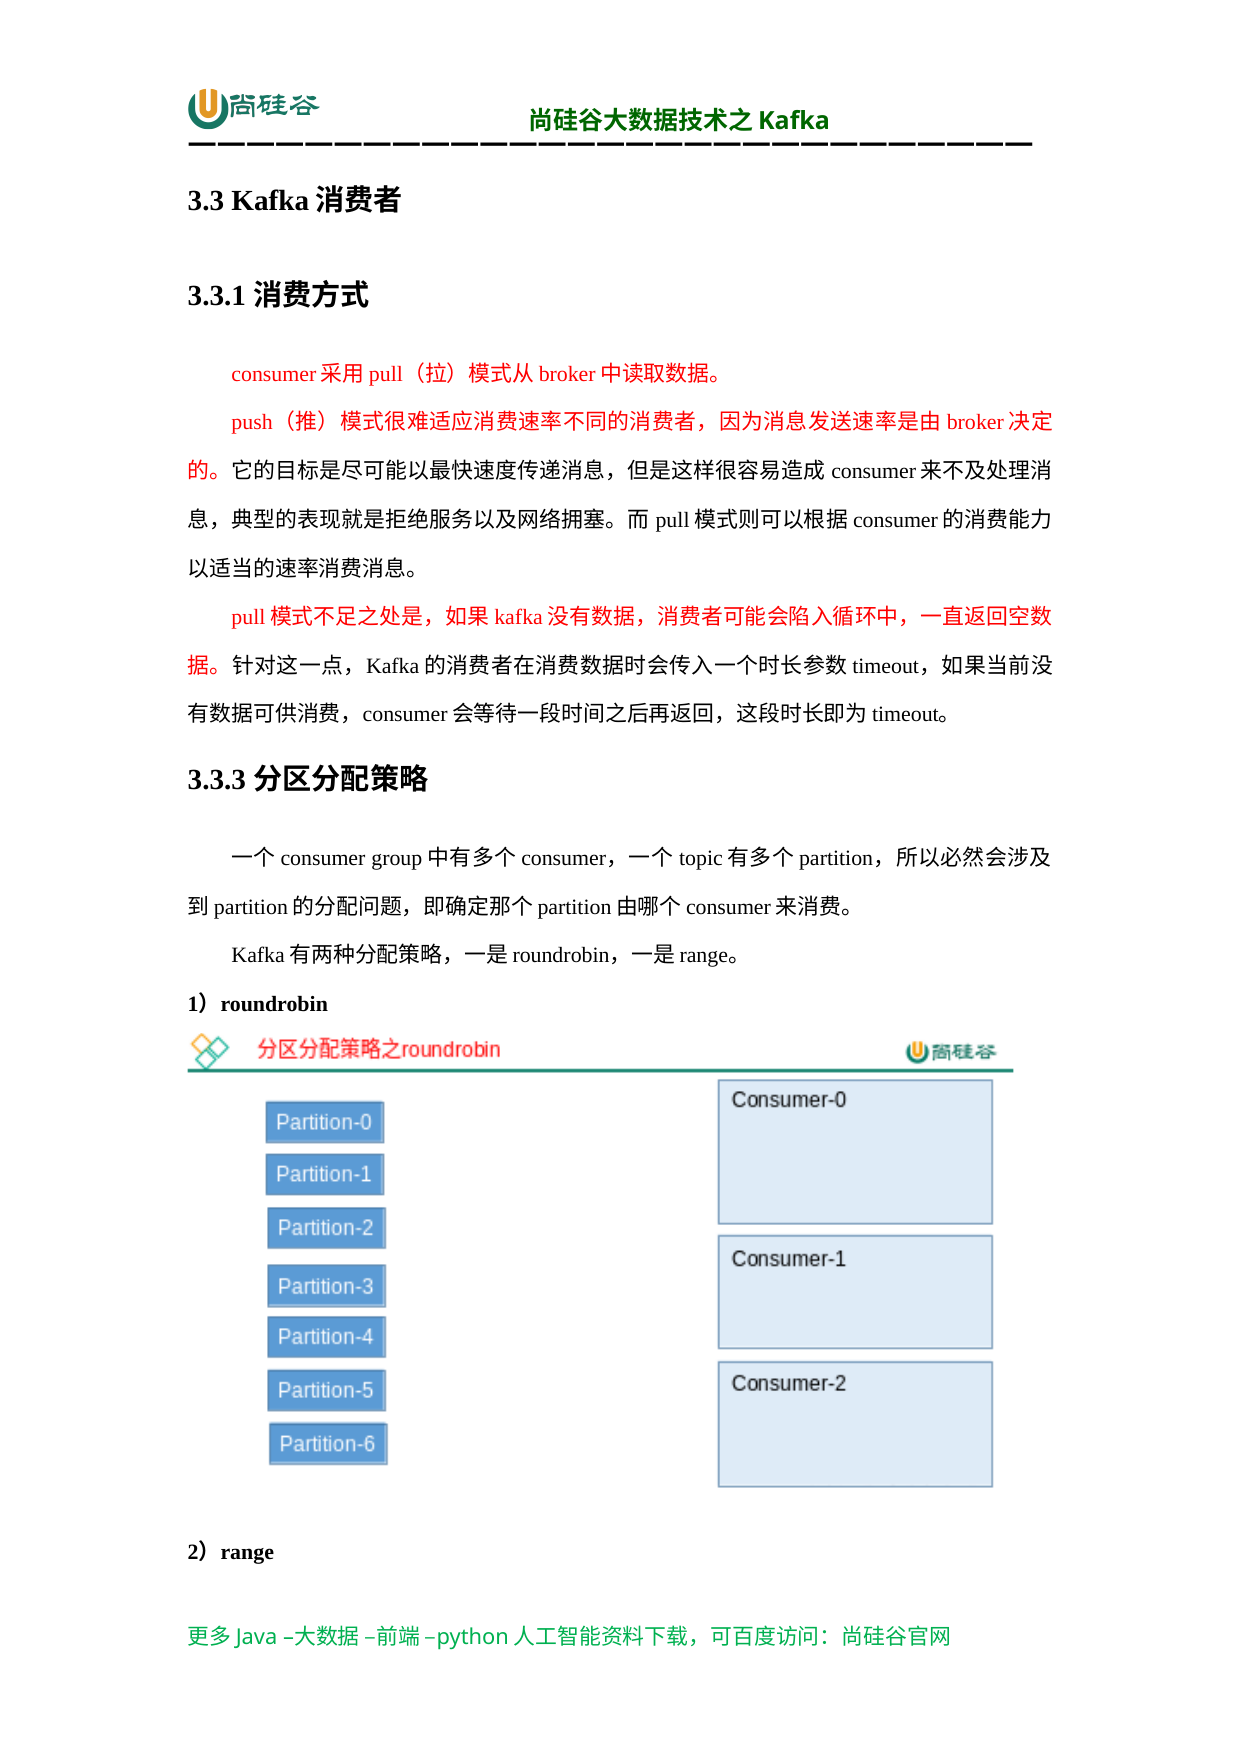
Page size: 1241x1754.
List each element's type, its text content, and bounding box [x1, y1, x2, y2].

text consumer采用pull（拉）模式从broker中读取数据。 [187, 356, 1053, 388]
text 1）roundrobin [187, 985, 1053, 1018]
subtitle 3.3.1 消费方式 [187, 260, 1053, 325]
text 2）range [187, 1534, 1053, 1566]
subtitle 3.3.3 分区分配策略 [187, 744, 1053, 809]
text pull模式不足之处是，如果kafka没有数据，消费者可能会陷入循环中，一直返回空数据。针对这一点，Kafka的消费者在消费数据时会传入一个时长参数timeout，如果当前没有数据可供消费，consumer会等待一段时间之后再返回，这段时长即为timeout。 [187, 598, 1053, 728]
text push（推）模式很难适应消费速率不同的消费者，因为消息发送速率是由broker决定的。它的目标是尽可能以最快速度传递消息，但是这样很容易造成consumer来不及处理消息，典型的表现就是拒绝服务以及网络拥塞。而pull模式则可以根据consumer的消费能力以适当的速率消费消息。 [187, 404, 1053, 583]
text 一个consumer group中有多个consumer，一个 topic有多个partition，所以必然会涉及到partition的分配问题，即确定那个partition由哪个consumer来消费。 [187, 840, 1053, 921]
subtitle 3.3 Kafka消费者 [187, 165, 1053, 230]
text Kafka有两种分配策略，一是roundrobin，一是range。 [187, 937, 1053, 969]
